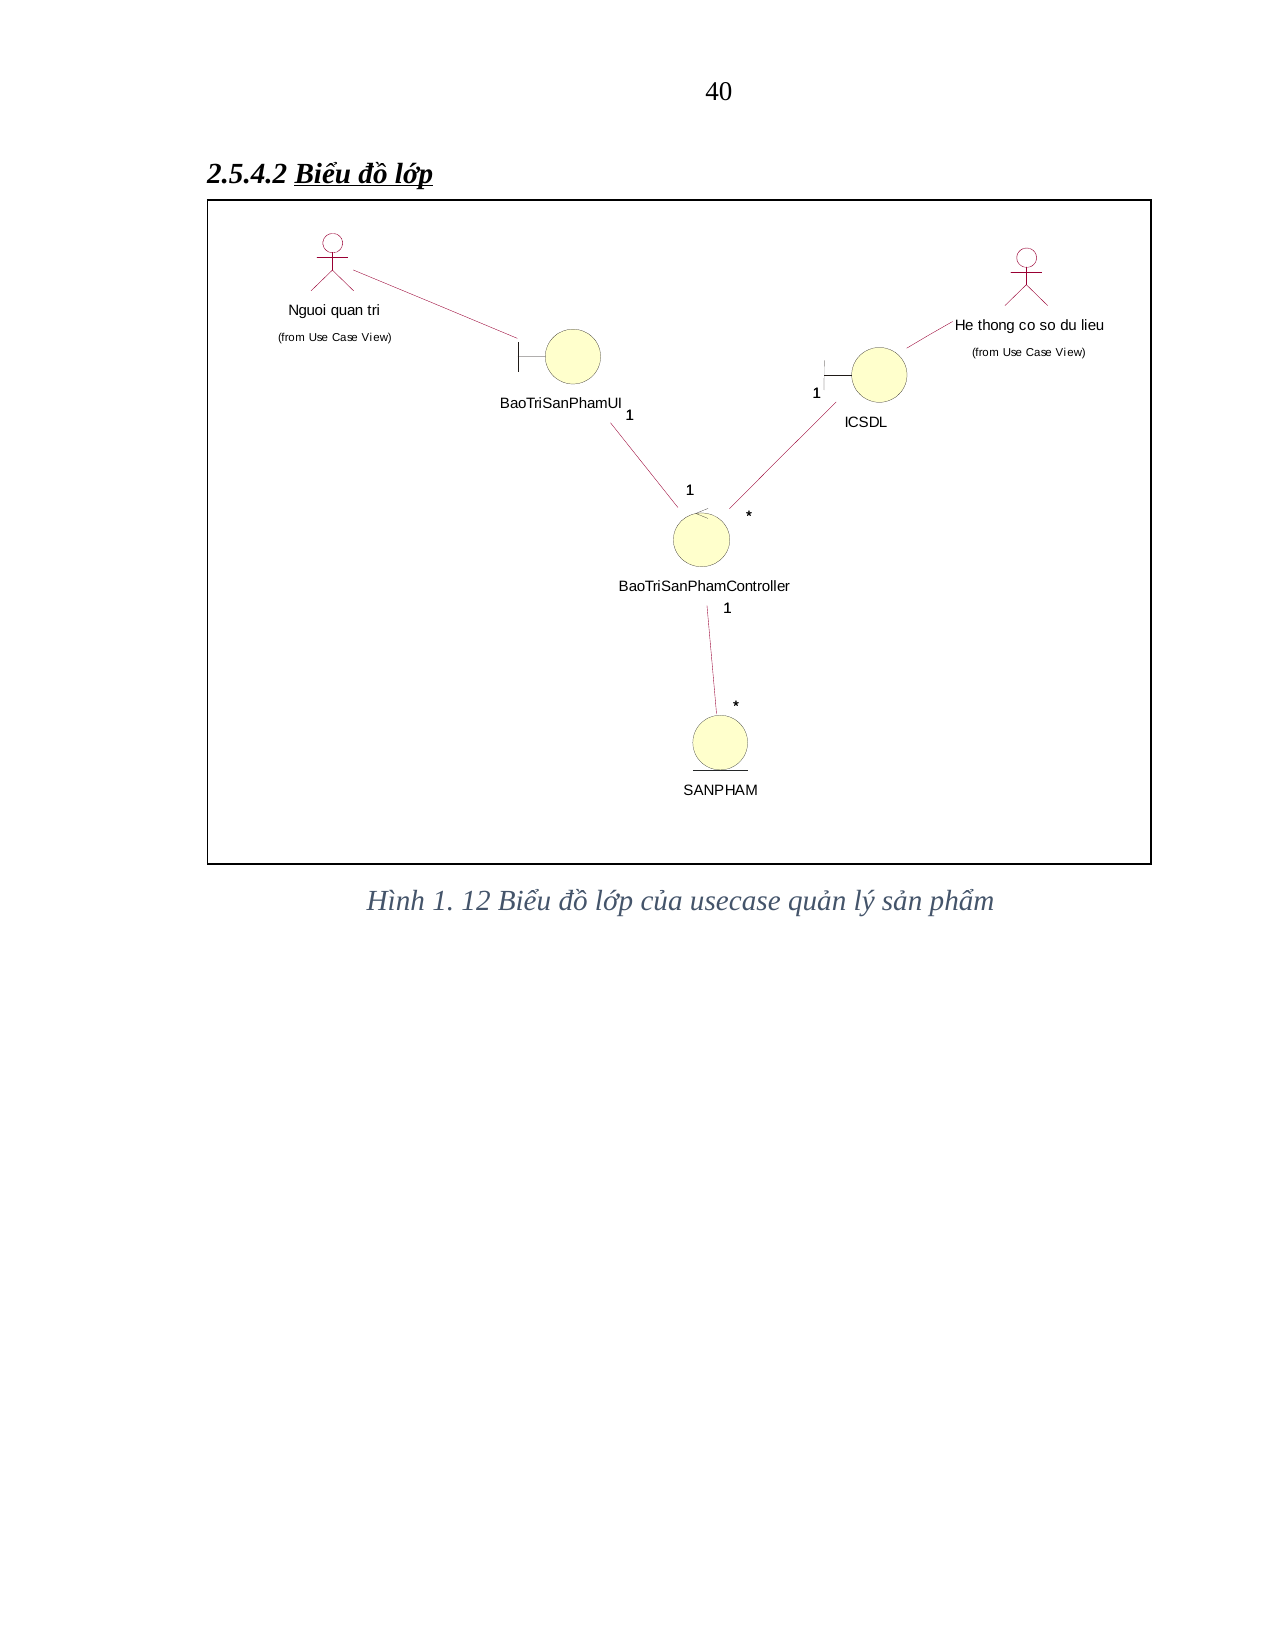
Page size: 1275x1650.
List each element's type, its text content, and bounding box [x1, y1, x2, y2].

subtitle Biểu đồ lớp [207, 156, 1157, 189]
